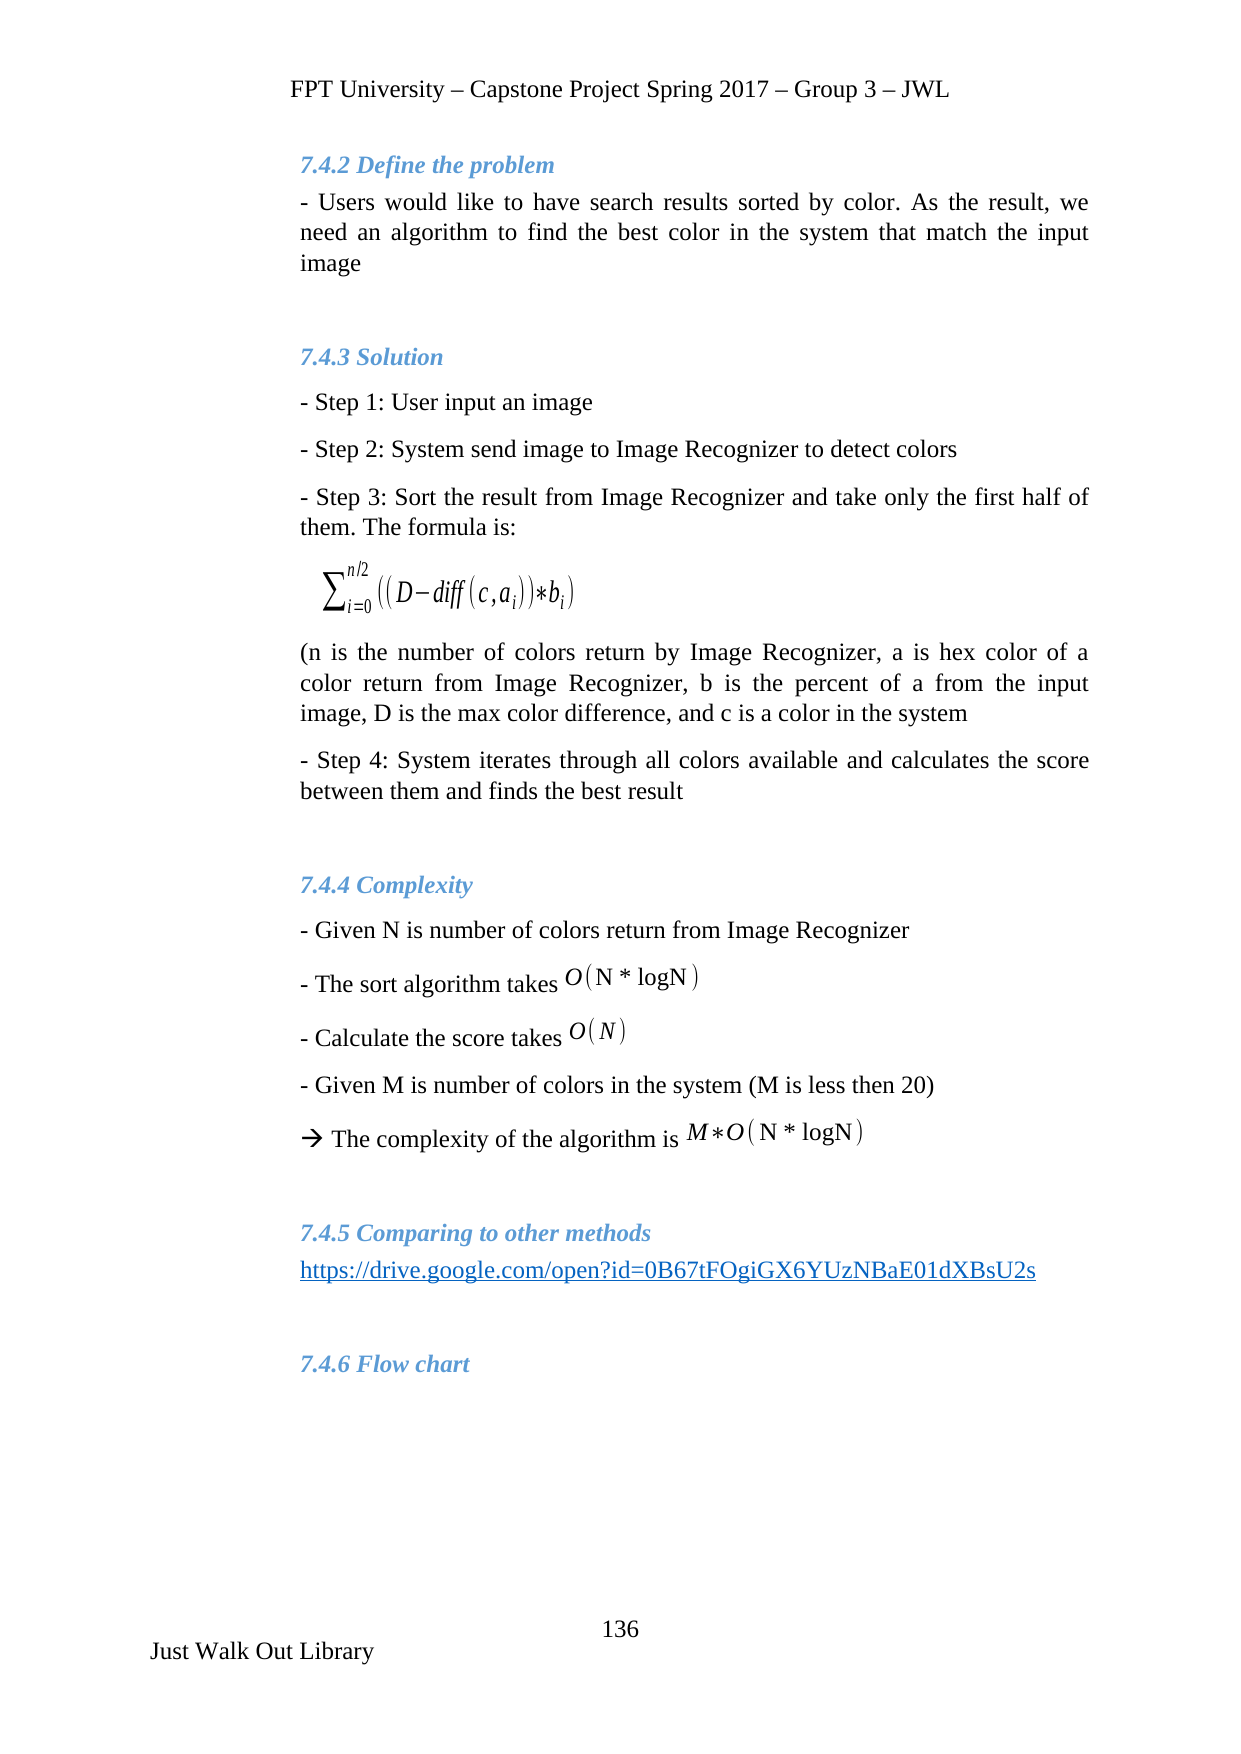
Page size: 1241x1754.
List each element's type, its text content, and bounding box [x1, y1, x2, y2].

text - Step 2: System send image to Image Recognizer to detect colors [300, 434, 1090, 463]
text https://drive.google.com/open?id=0B67tFOgiGX6YUzNBaE01dXBsU2s [300, 1255, 1090, 1284]
text - Given N is number of colors return from Image Recognizer [300, 915, 1090, 944]
subtitle Complexity [300, 870, 1090, 899]
text - The sort algorithm takes [300, 962, 1090, 998]
subtitle Comparing to other methods [300, 1218, 1090, 1247]
text - Step 3: Sort the result from Image Recognizer and take only the first half of them. The formula is: [300, 482, 1090, 541]
subtitle Define the problem [300, 150, 1090, 179]
text - Users would like to have search results sorted by color. As the result, we need an algorithm to find the best color in the system that match the input image [300, 187, 1090, 277]
text The complexity of the algorithm is [300, 1117, 1090, 1152]
text - Step 4: System iterates through all colors available and calculates the score between them and finds the best result [300, 745, 1090, 804]
text - Given M is number of colors in the system (M is less then 20) [300, 1070, 1090, 1099]
text - Step 1: User input an image [300, 387, 1090, 416]
subtitle Flow chart [300, 1349, 1090, 1378]
subtitle Solution [300, 342, 1090, 371]
text (n is the number of colors return by Image Recognizer, a is hex color of a color return from Image Recognizer, b is the percent of a from the input image, D is the max color difference, and c is a color in the system [300, 637, 1090, 727]
text - Calculate the score takes [300, 1016, 1090, 1052]
